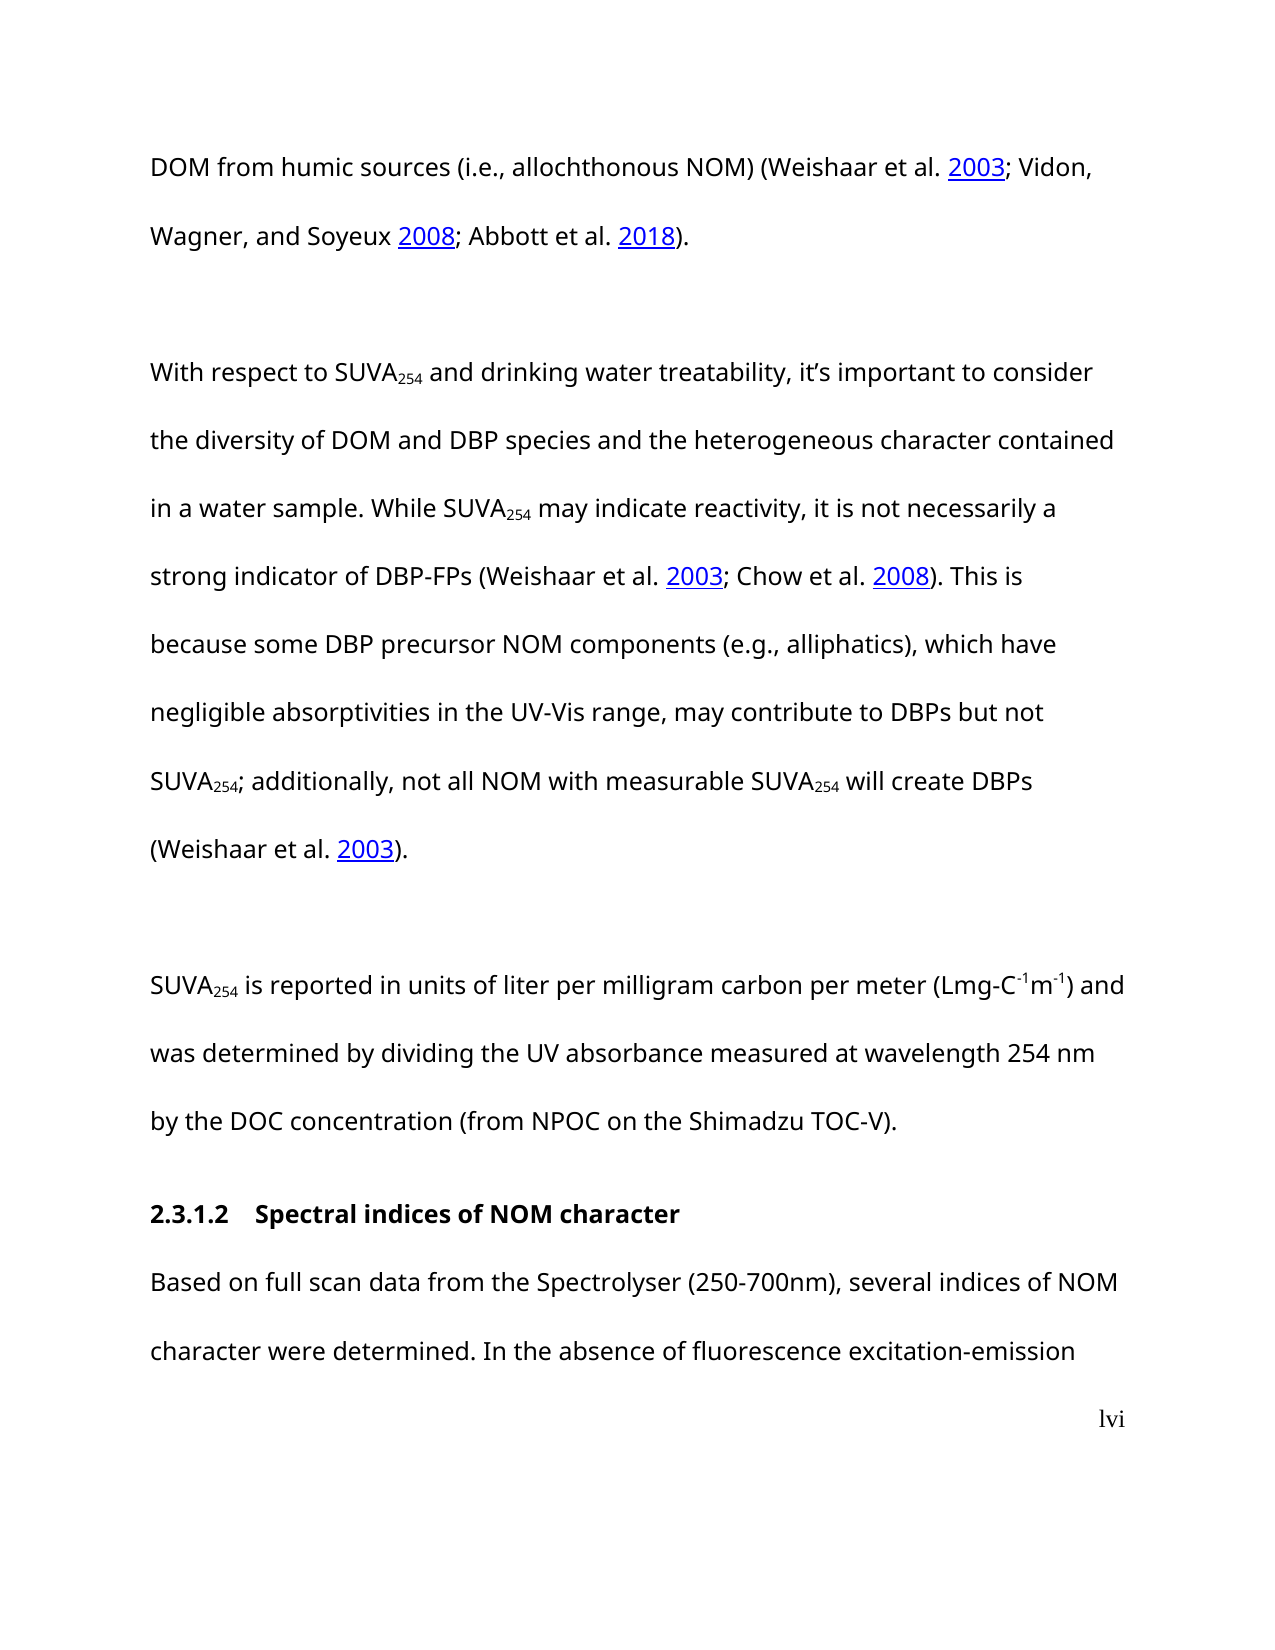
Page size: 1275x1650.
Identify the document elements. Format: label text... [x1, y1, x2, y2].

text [150, 150, 1125, 252]
text With respect to SUVA254 and drinking water treatability, it’s important to consider the diversity of DOM and DBP species and the heterogeneous character contained in a water sample. While SUVA254 may indicate reactivity, it is not necessarily a strong indicator of DBP-FPs (Weishaar et al. 2003; Chow et al. 2008). This is because some DBP precursor NOM components (e.g., alliphatics), which have negligible absorptivities in the UV-Vis range, may contribute to DBPs but not SUVA254; additionally, not all NOM with measurable SUVA254 will create DBPs (Weishaar et al. 2003). [150, 354, 1125, 865]
subtitle Spectral indices of NOM character [150, 1197, 1125, 1231]
text SUVA254 is reported in units of liter per milligram carbon per meter (Lmg-C-1m-1) and was determined by dividing the UV absorbance measured at wavelength 254 nm by the DOC concentration (from NPOC on the Shimadzu TOC-V). [150, 967, 1125, 1138]
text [150, 1265, 1125, 1367]
